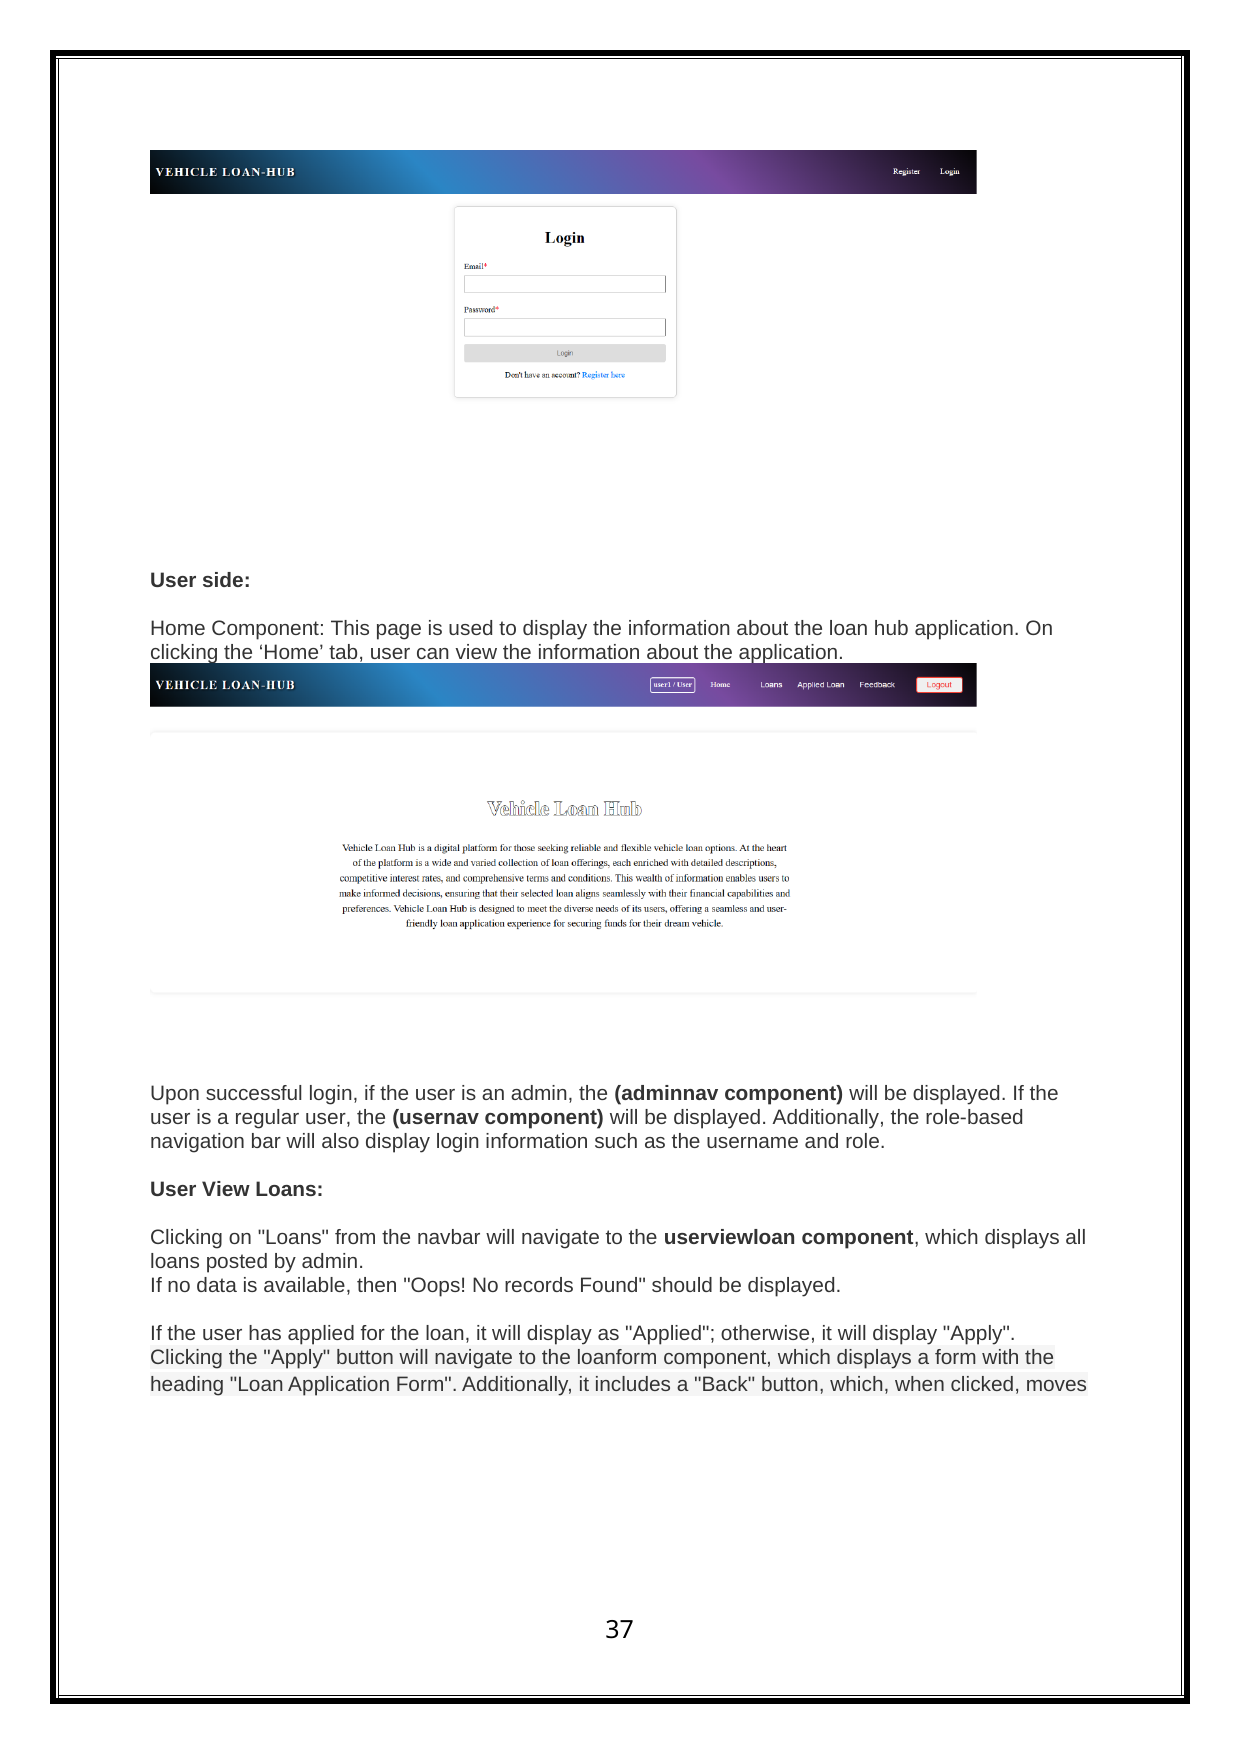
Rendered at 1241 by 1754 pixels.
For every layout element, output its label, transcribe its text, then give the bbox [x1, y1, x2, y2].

text User side: [150, 568, 1090, 592]
text Home Component: This page is used to display the information about the loan hub application. On clicking the ‘Home’ tab, user can view the information about the application. [150, 616, 1090, 664]
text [150, 1345, 1090, 1396]
picture [150, 150, 977, 547]
text User View Loans: [150, 1177, 1090, 1201]
text If the user has applied for the loan, it will display as "Applied"; otherwise, it will display "Apply". [150, 1321, 1090, 1345]
text Upon successful login, if the user is an admin, the (adminnav component) will be displayed. If the user is a regular user, the (usernav component) will be displayed. Additionally, the role-based navigation bar will also display login information such as the username and role. [150, 1081, 1090, 1153]
text Clicking on "Loans" from the navbar will navigate to the userviewloan component, which displays all loans posted by admin. [150, 1225, 1090, 1273]
picture [150, 663, 977, 1060]
text If no data is available, then "Oops! No records Found" should be displayed. [150, 1273, 1090, 1297]
